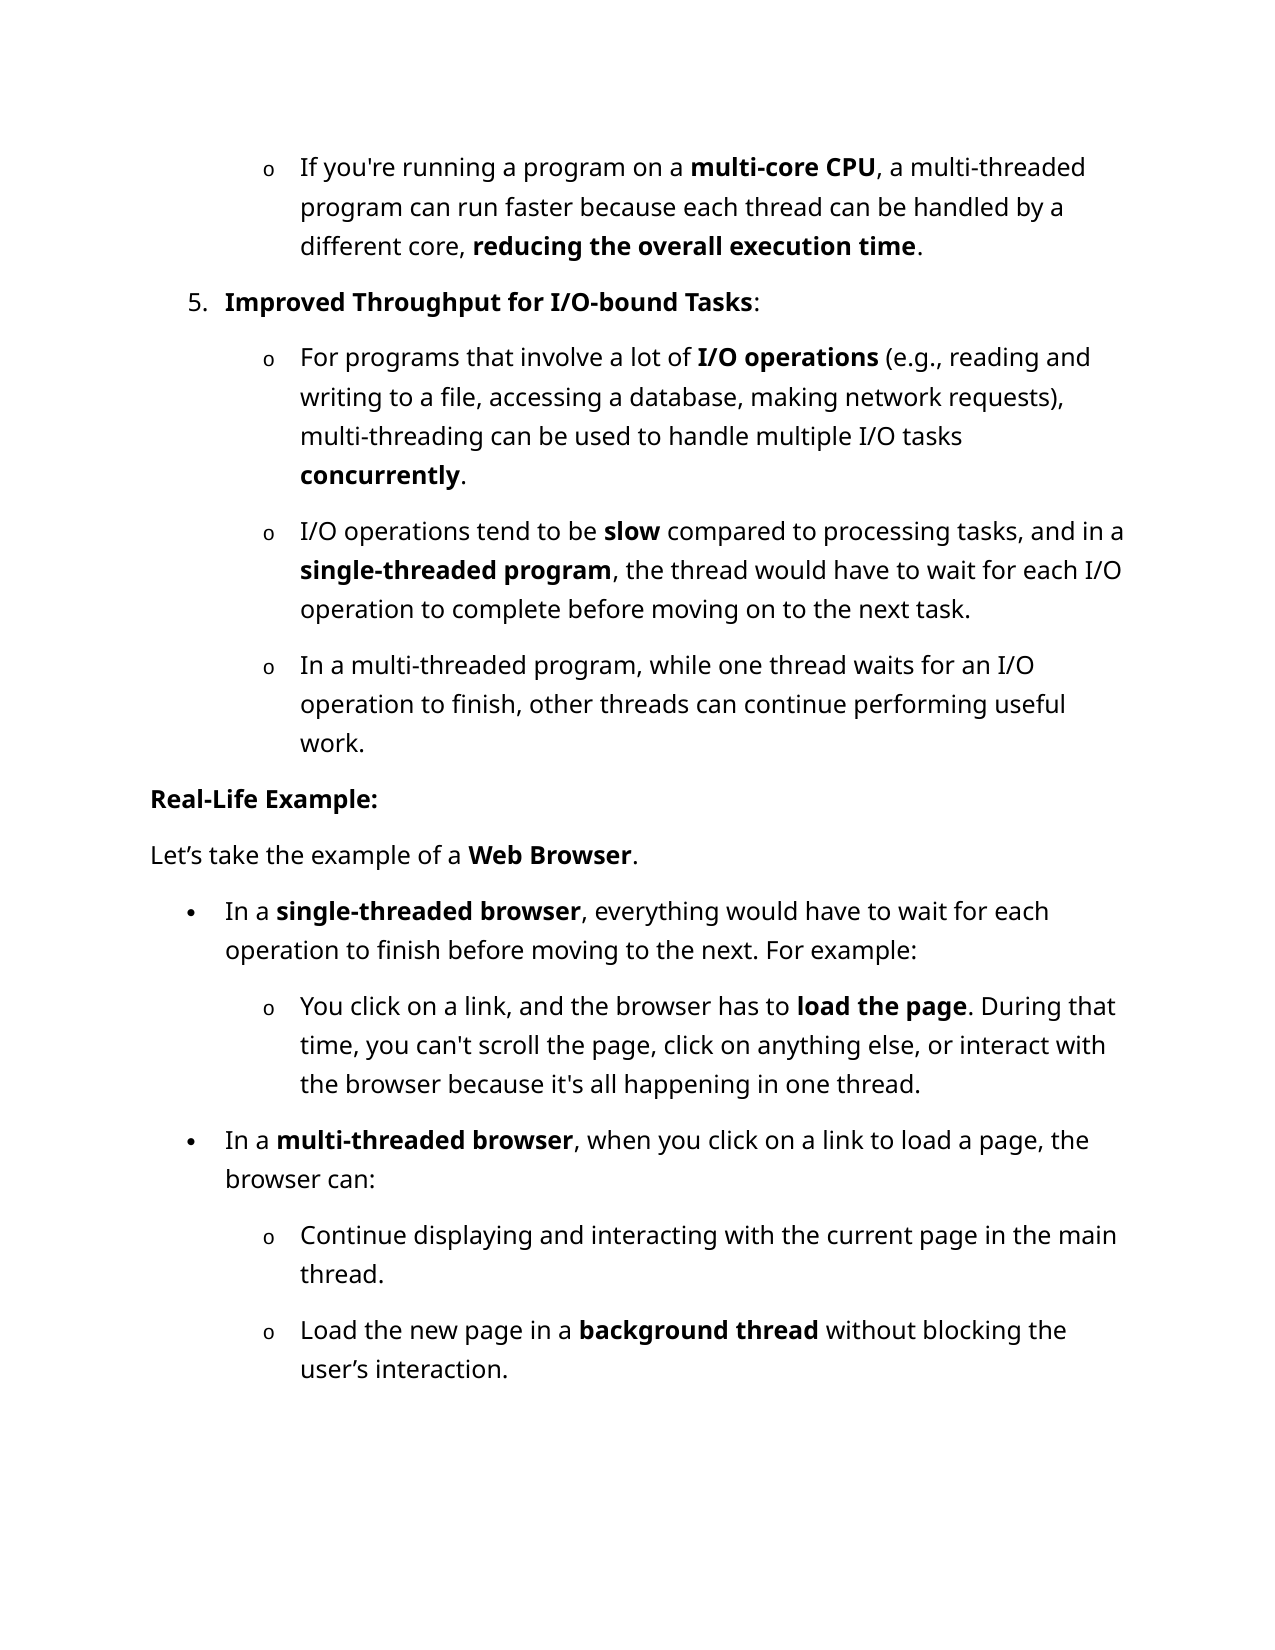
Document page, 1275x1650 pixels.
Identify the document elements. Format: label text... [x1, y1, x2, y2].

list Improved Throughput for I/O-bound Tasks: [187, 284, 1125, 318]
list Continue displaying and interacting with the current page in the main thread. [262, 1217, 1125, 1291]
text Let’s take the example of a Web Browser. [150, 837, 1125, 872]
list In a multi-threaded browser, when you click on a link to load a page, the browser can: [187, 1122, 1125, 1196]
list I/O operations tend to be slow compared to processing tasks, and in a single-threaded program, the thread would have to wait for each I/O operation to complete before moving on to the next task. [262, 513, 1125, 626]
list Load the new page in a background thread without blocking the user’s interaction. [262, 1312, 1125, 1386]
list In a single-threaded browser, everything would have to wait for each operation to finish before moving to the next. For example: [187, 893, 1125, 967]
list For programs that involve a lot of I/O operations (e.g., reading and writing to a file, accessing a database, making network requests), multi-threading can be used to handle multiple I/O tasks concurrently. [262, 340, 1125, 492]
text Real-Life Example: [150, 782, 1125, 816]
list If you're running a program on a multi-core CPU, a multi-threaded program can run faster because each thread can be handled by a different core, reducing the overall execution time. [262, 150, 1125, 262]
list You click on a link, and the browser has to load the page. During that time, you can't scroll the page, click on anything else, or interact with the browser because it's all happening in one thread. [262, 988, 1125, 1101]
list In a multi-threaded program, while one thread waits for an I/O operation to finish, other threads can continue performing useful work. [262, 647, 1125, 760]
